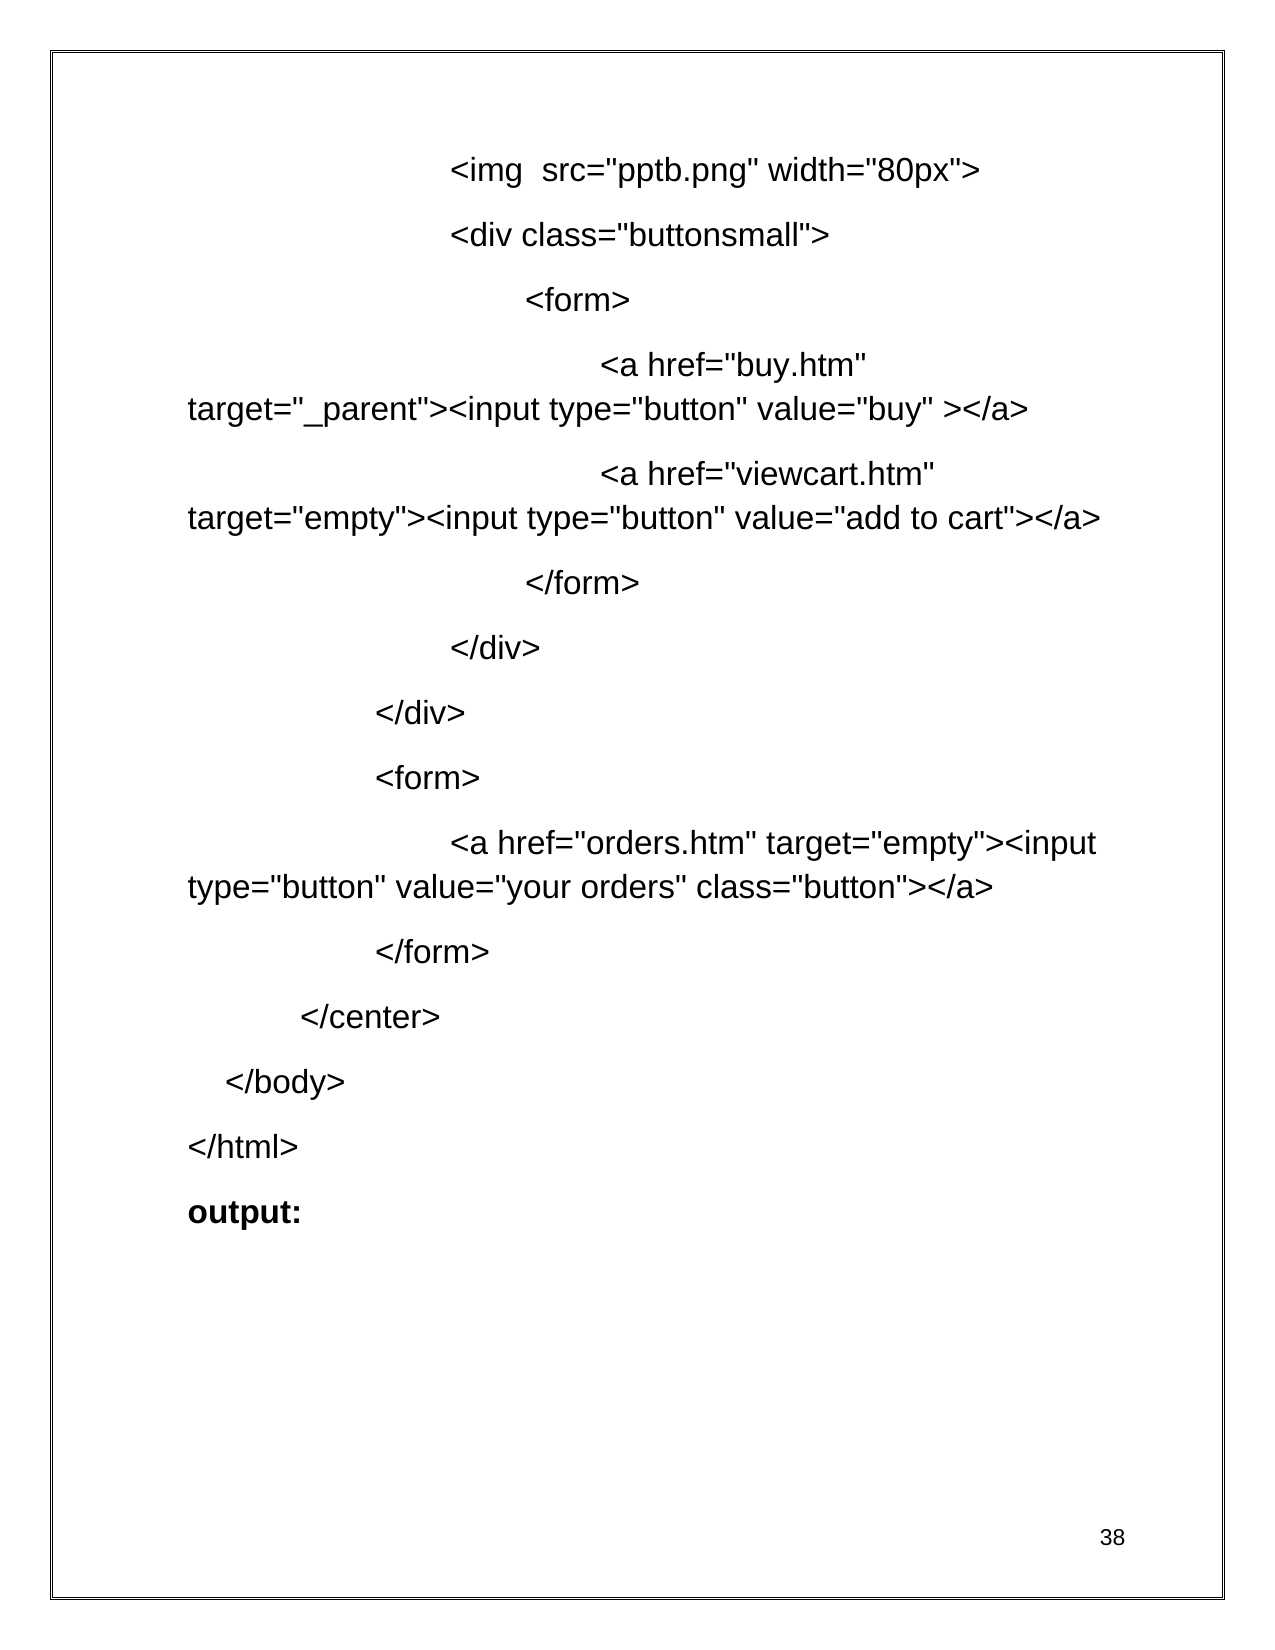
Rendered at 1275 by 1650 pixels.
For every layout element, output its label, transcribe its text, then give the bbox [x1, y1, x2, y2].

text </div> [187, 628, 1125, 667]
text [187, 454, 1125, 537]
text <img src="pptb.png" width="80px"> [187, 150, 1125, 188]
text <form> [187, 280, 1125, 318]
text output: [187, 1192, 1125, 1231]
text </center> [187, 997, 1125, 1036]
text </body> [187, 1062, 1125, 1101]
text </div> [187, 693, 1125, 732]
text <a href="buy.htm" target="_parent"><input type="button" value="buy" ></a> [187, 345, 1125, 428]
text <div class="buttonsmall"> [187, 215, 1125, 253]
text </form> [187, 563, 1125, 602]
text <a href="orders.htm" target="empty"><input type="button" value="your orders" class="button"></a> [187, 823, 1125, 906]
text <form> [187, 758, 1125, 797]
text </form> [187, 932, 1125, 971]
text </html> [187, 1127, 1125, 1166]
